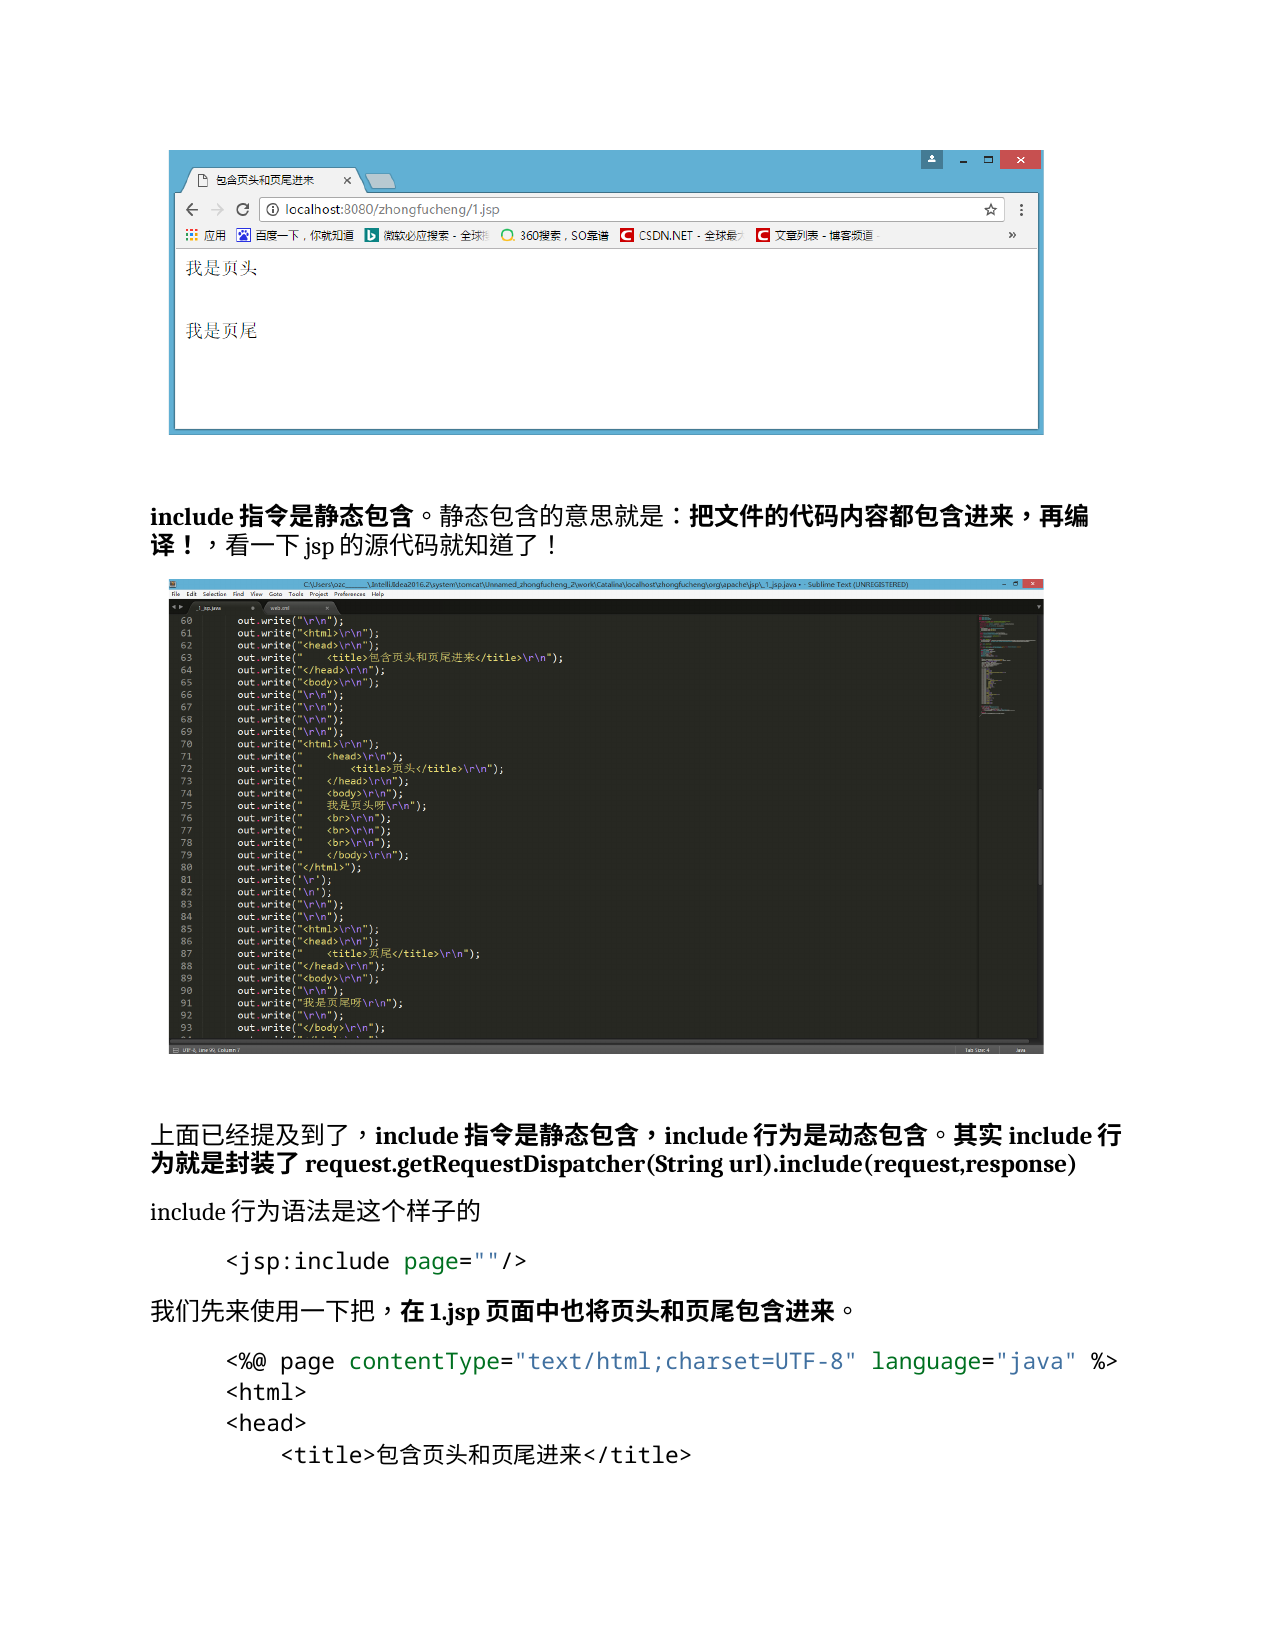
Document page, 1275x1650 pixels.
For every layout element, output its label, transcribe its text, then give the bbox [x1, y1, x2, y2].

text <jsp:include page=""/> [150, 1245, 1125, 1277]
text include行为语法是这个样子的 [150, 1198, 1125, 1227]
picture [168, 579, 1044, 1054]
picture [168, 150, 1044, 435]
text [150, 1345, 1125, 1470]
text include指令是静态包含。静态包含的意思就是：把文件的代码内容都包含进来，再编译！，看一下jsp的源代码就知道了！ [150, 503, 1125, 561]
text 我们先来使用一下把，在1.jsp页面中也将页头和页尾包含进来。 [150, 1297, 1125, 1326]
text 上面已经提及到了，include指令是静态包含，include行为是动态包含。其实include行为就是封装了request.getRequestDispatcher(String url).include(request,response) [150, 1122, 1125, 1179]
